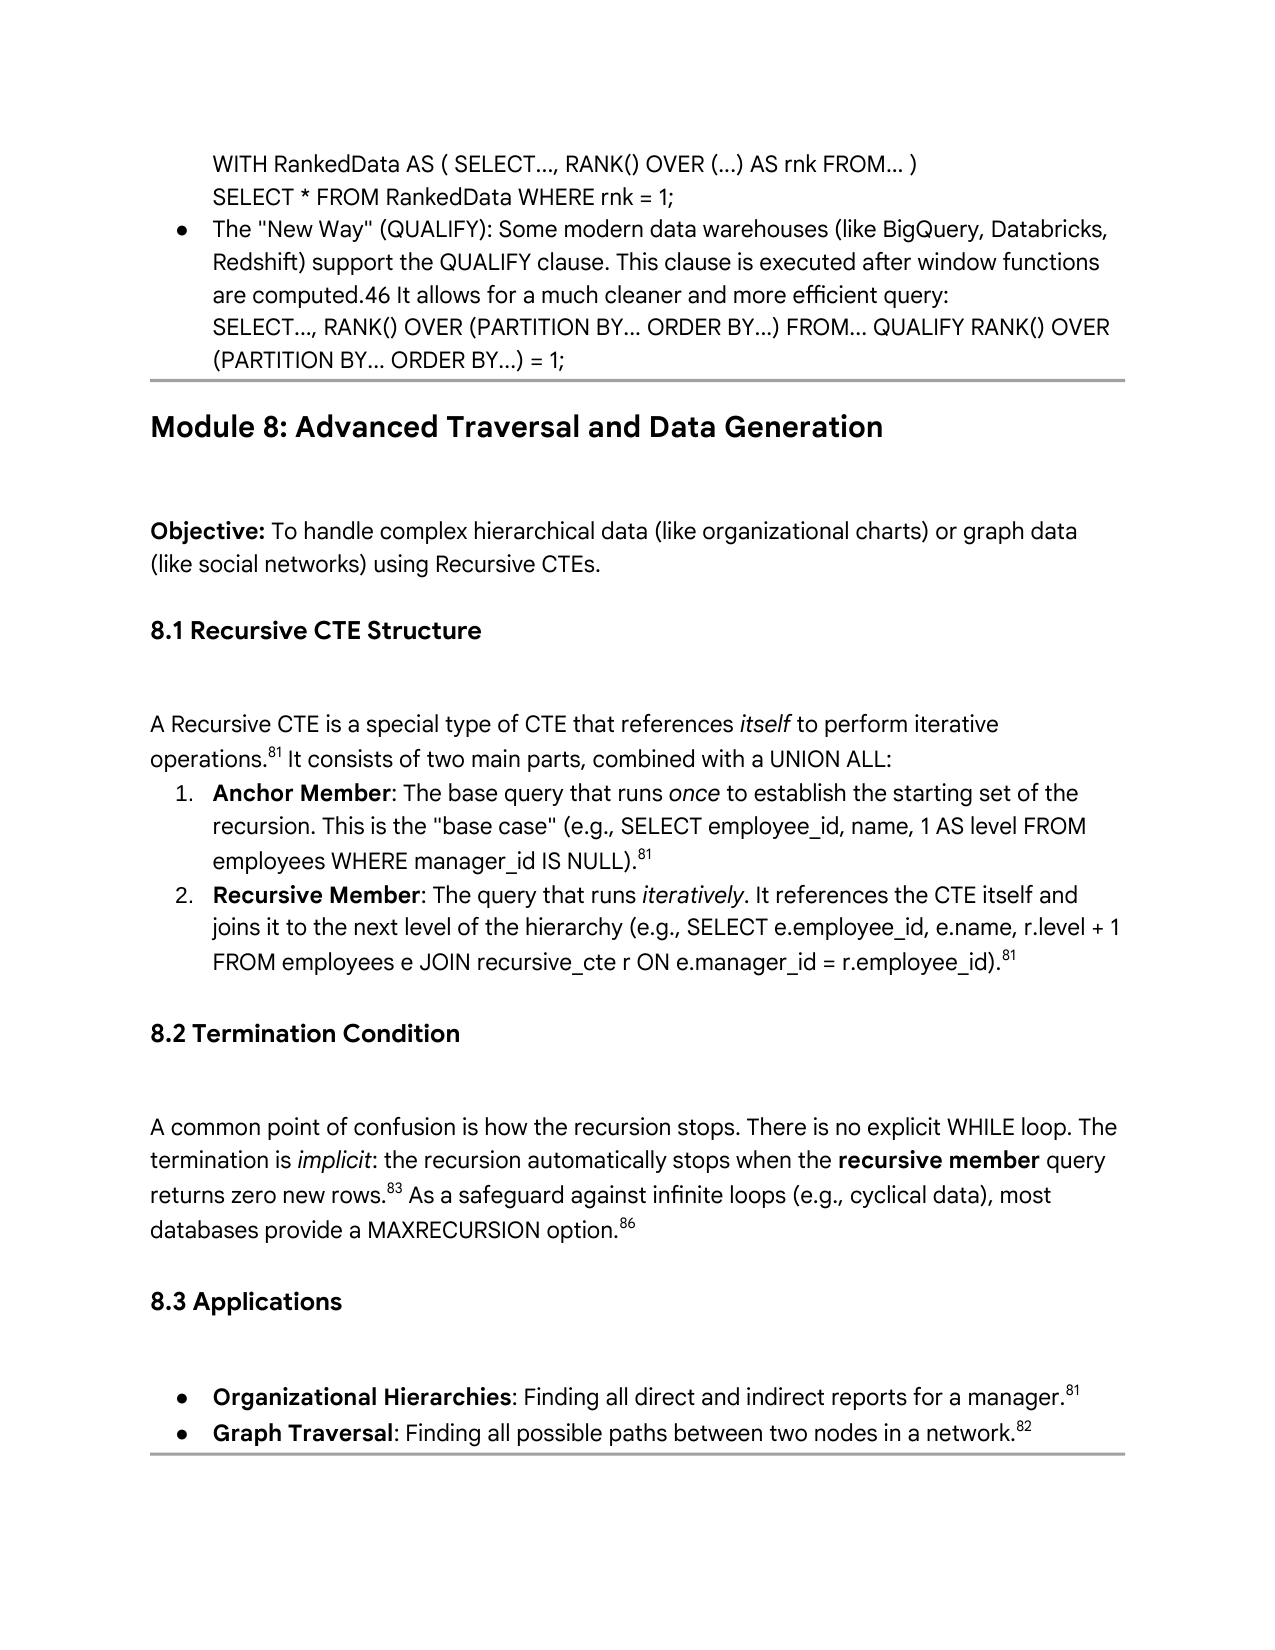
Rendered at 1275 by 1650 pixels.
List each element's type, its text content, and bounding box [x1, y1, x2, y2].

subtitle Module 8: Advanced Traversal and Data Generation [150, 409, 1125, 446]
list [175, 150, 1125, 211]
text Objective: To handle complex hierarchical data (like organizational charts) or graph data (like social networks) using Recursive CTEs. [150, 517, 1125, 579]
subtitle 8.1 Recursive CTE Structure [150, 615, 1125, 647]
subtitle 8.2 Termination Condition [150, 1018, 1125, 1049]
subtitle 8.3 Applications [150, 1286, 1125, 1317]
text A common point of confusion is how the recursion stops. There is no explicit WHILE loop. The termination is implicit: the recursion automatically stops when the recursive member query returns zero new rows.83 As a safeguard against infinite loops (e.g., cyclical data), most databases provide a MAXRECURSION option.86 [150, 1113, 1125, 1246]
list Organizational Hierarchies: Finding all direct and indirect reports for a manager.81 [175, 1381, 1125, 1412]
text A Recursive CTE is a special type of CTE that references itself to perform iterative operations.81 It consists of two main parts, combined with a UNION ALL: [150, 710, 1125, 775]
list The "New Way" (QUALIFY): Some modern data warehouses (like BigQuery, Databricks, Redshift) support the QUALIFY clause. This clause is executed after window functions are computed.46 It allows for a much cleaner and more efficient query: SELECT..., RANK() OVER (PARTITION BY... ORDER BY...) FROM... QUALIFY RANK() OVER (PARTITION BY... ORDER BY...) = 1; [175, 215, 1125, 375]
list Recursive Member: The query that runs iteratively. It references the CTE itself and joins it to the next level of the hierarchy (e.g., SELECT e.employee_id, e.name, r.level + 1 FROM employees e JOIN recursive_cte r ON e.manager_id = r.employee_id).81 [175, 881, 1125, 978]
list Anchor Member: The base query that runs once to establish the starting set of the recursion. This is the "base case" (e.g., SELECT employee_id, name, 1 AS level FROM employees WHERE manager_id IS NULL).81 [175, 779, 1125, 876]
list Graph Traversal: Finding all possible paths between two nodes in a network.82 [175, 1417, 1125, 1448]
